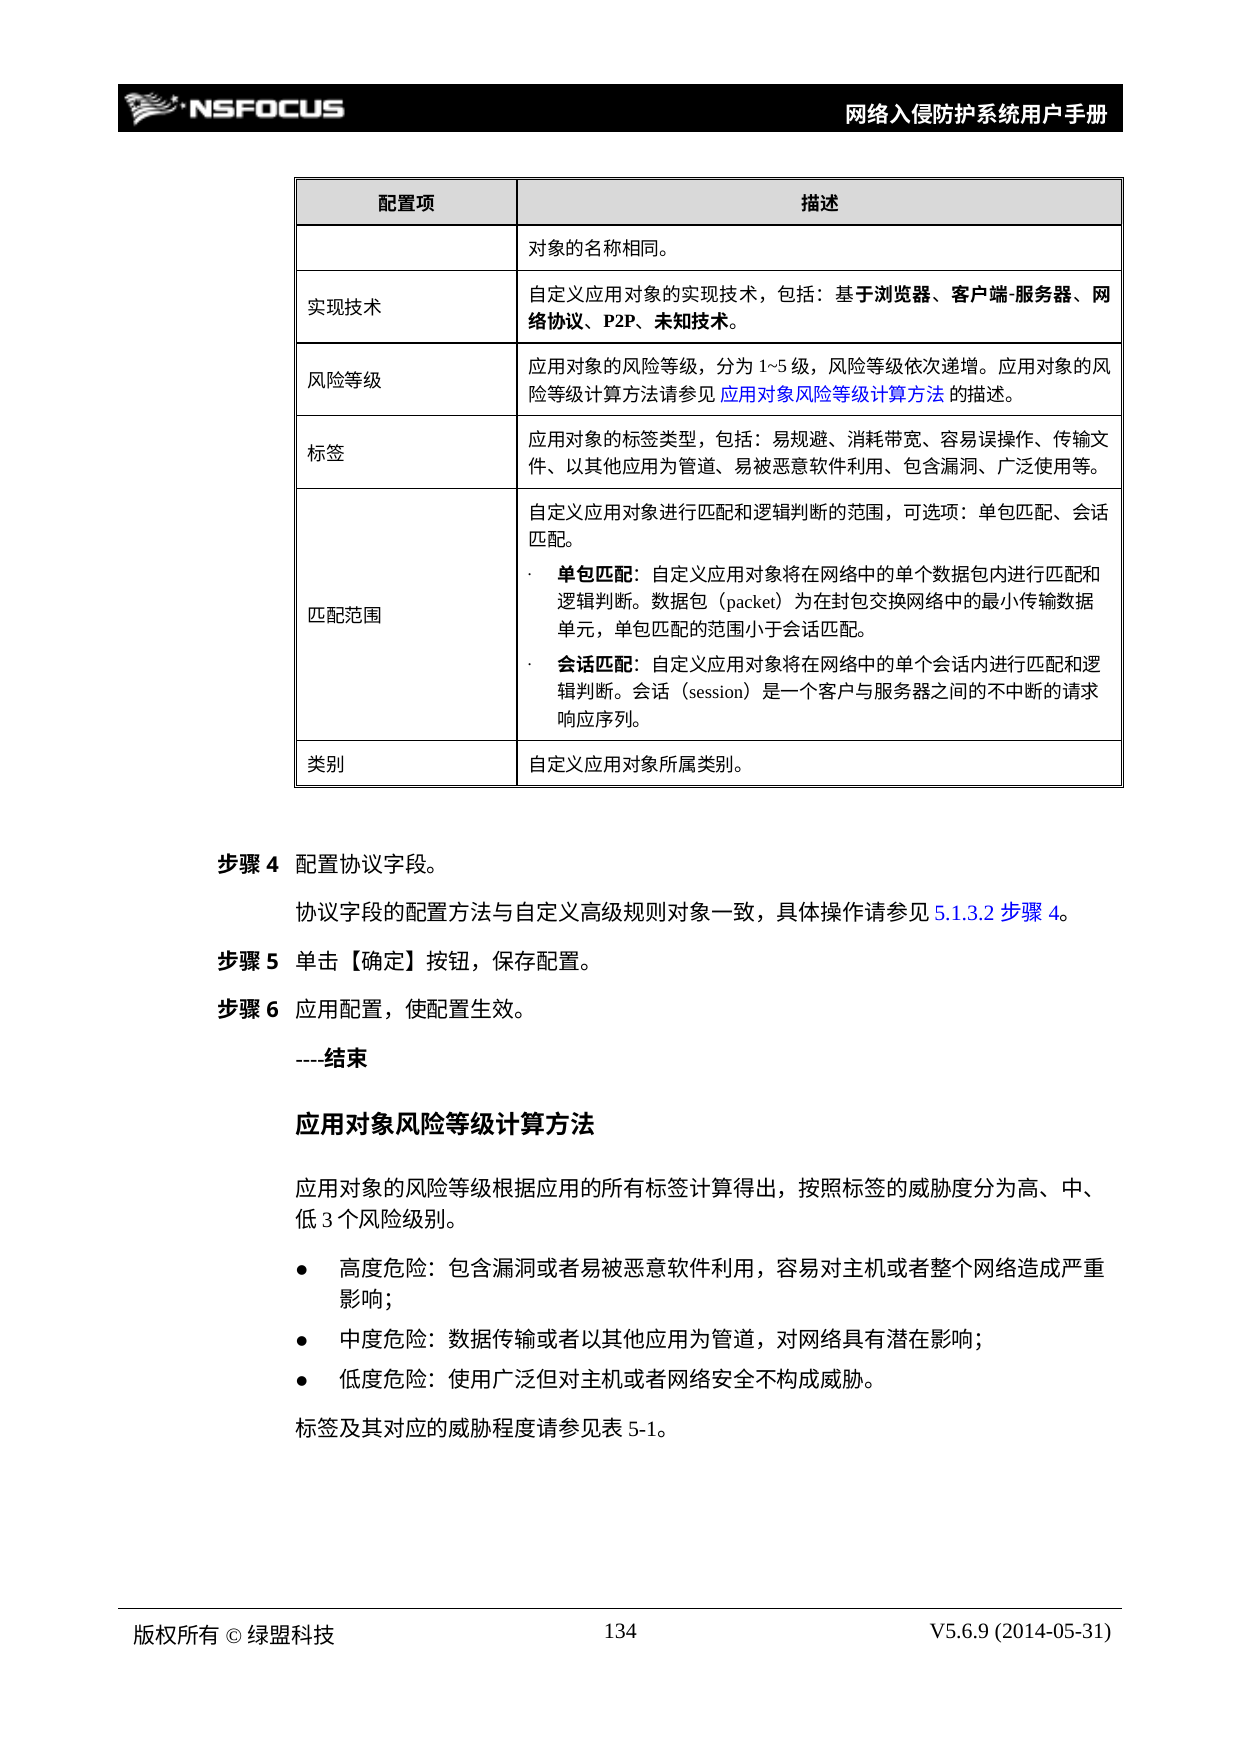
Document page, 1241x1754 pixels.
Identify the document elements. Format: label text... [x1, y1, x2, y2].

text 配置协议字段。 [279, 847, 1122, 879]
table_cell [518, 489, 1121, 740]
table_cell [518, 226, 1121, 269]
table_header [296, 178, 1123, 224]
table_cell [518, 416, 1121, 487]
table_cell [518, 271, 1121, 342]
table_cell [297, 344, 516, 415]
list 低度危险：使用广泛但对主机或者网络安全不构成威胁。 [295, 1362, 1122, 1394]
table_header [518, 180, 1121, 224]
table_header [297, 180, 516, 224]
text 标签及其对应的威胁程度请参见表5-20。 [295, 1411, 1122, 1442]
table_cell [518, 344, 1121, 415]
text 应用对象的风险等级根据应用的所有标签计算得出，按照标签的威胁度分为高、中、低3个风险级别。 [295, 1171, 1122, 1234]
list 中度危险：数据传输或者以其他应用为管道，对网络具有潜在影响； [295, 1322, 1122, 1354]
text 单击【确定】按钮，保存配置。 [279, 944, 1122, 975]
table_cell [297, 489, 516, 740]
text 应用配置，使配置生效。 [279, 992, 1122, 1024]
picture [118, 84, 1123, 132]
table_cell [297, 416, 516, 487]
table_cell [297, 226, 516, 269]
list 高度危险：包含漏洞或者易被恶意软件利用，容易对主机或者整个网络造成严重影响； [295, 1251, 1122, 1314]
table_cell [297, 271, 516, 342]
subtitle 应用对象风险等级计算方法 [295, 1101, 1122, 1141]
text ----结束 [295, 1041, 1122, 1072]
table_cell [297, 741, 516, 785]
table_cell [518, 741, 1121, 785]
